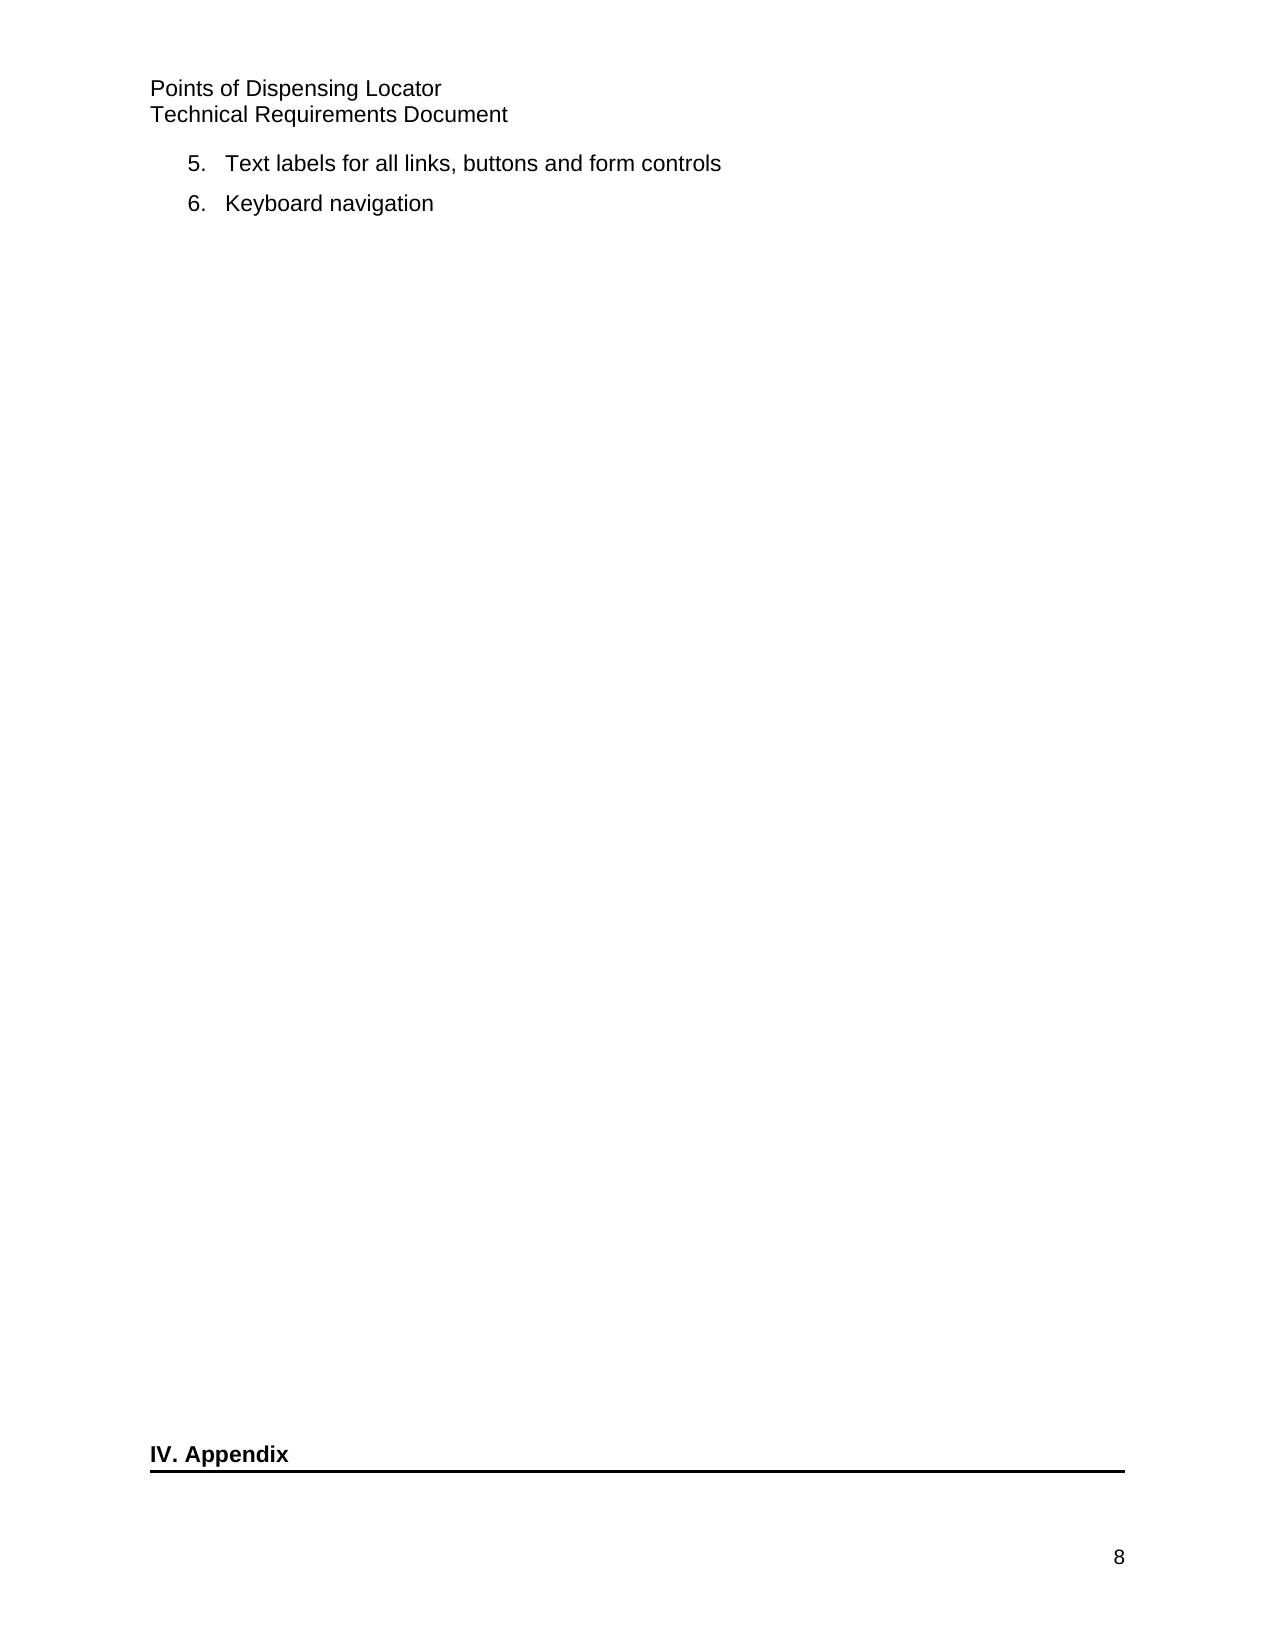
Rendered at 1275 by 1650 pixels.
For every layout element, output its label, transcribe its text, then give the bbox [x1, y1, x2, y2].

list Text labels for all links, buttons and form controls [187, 150, 1125, 176]
text IV. Appendix [150, 1441, 1125, 1470]
list Keyboard navigation [187, 189, 1125, 216]
